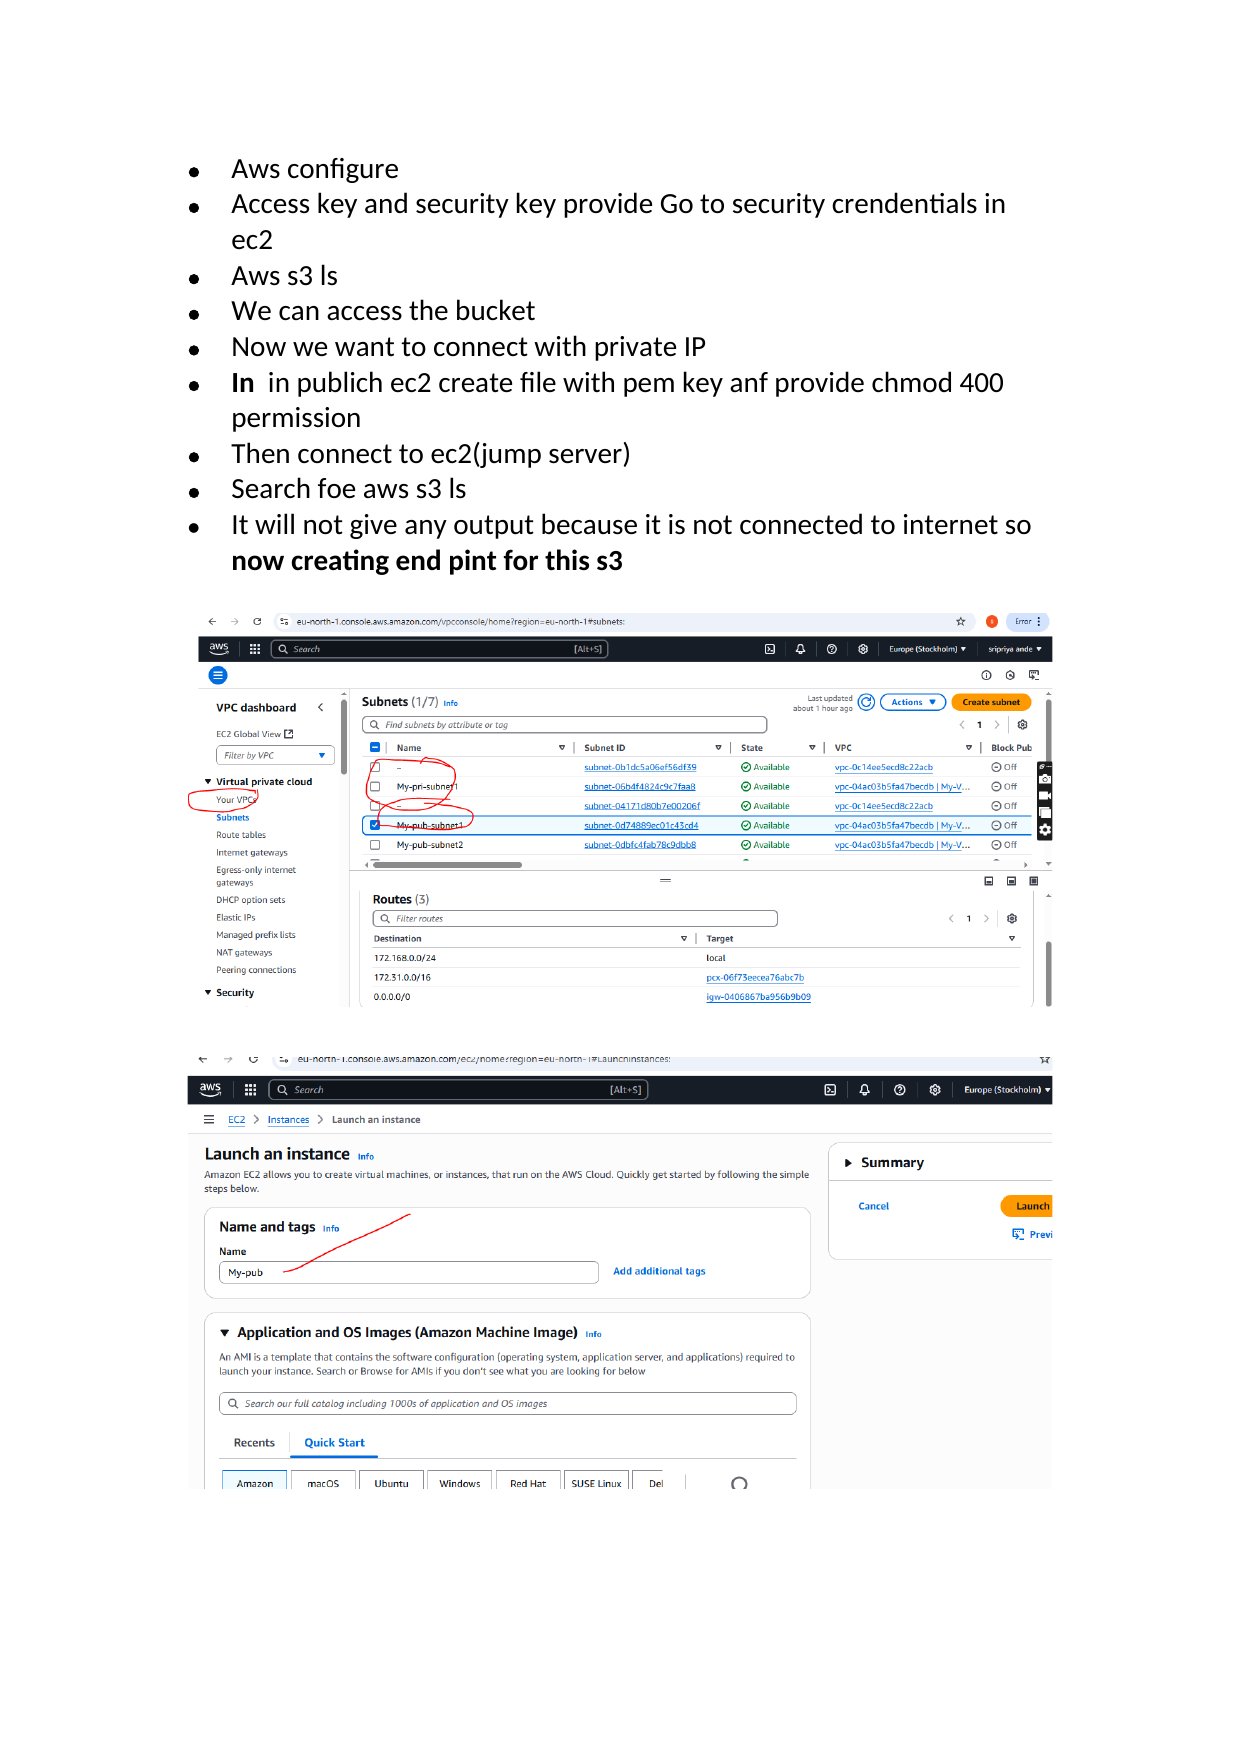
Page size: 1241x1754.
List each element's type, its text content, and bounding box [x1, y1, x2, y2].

list Then connect to ec2(jump server) [187, 435, 1053, 471]
list It will not give any output because it is not connected to internet so now creating end pint for this s3 [187, 506, 1053, 577]
list Aws configure [187, 150, 1053, 186]
list Now we want to connect with private IP [187, 328, 1053, 364]
list Aws s3 ls [187, 257, 1053, 292]
list Access key and security key provide Go to security crendentials in ec2 [187, 186, 1053, 257]
list In in publich ec2 create file with pem key anf provide chmod 400 permission [187, 364, 1053, 435]
picture [187, 1057, 1053, 1489]
list Search foe aws s3 ls [187, 471, 1053, 506]
list We can access the bucket [187, 292, 1053, 328]
picture [187, 613, 1053, 1007]
